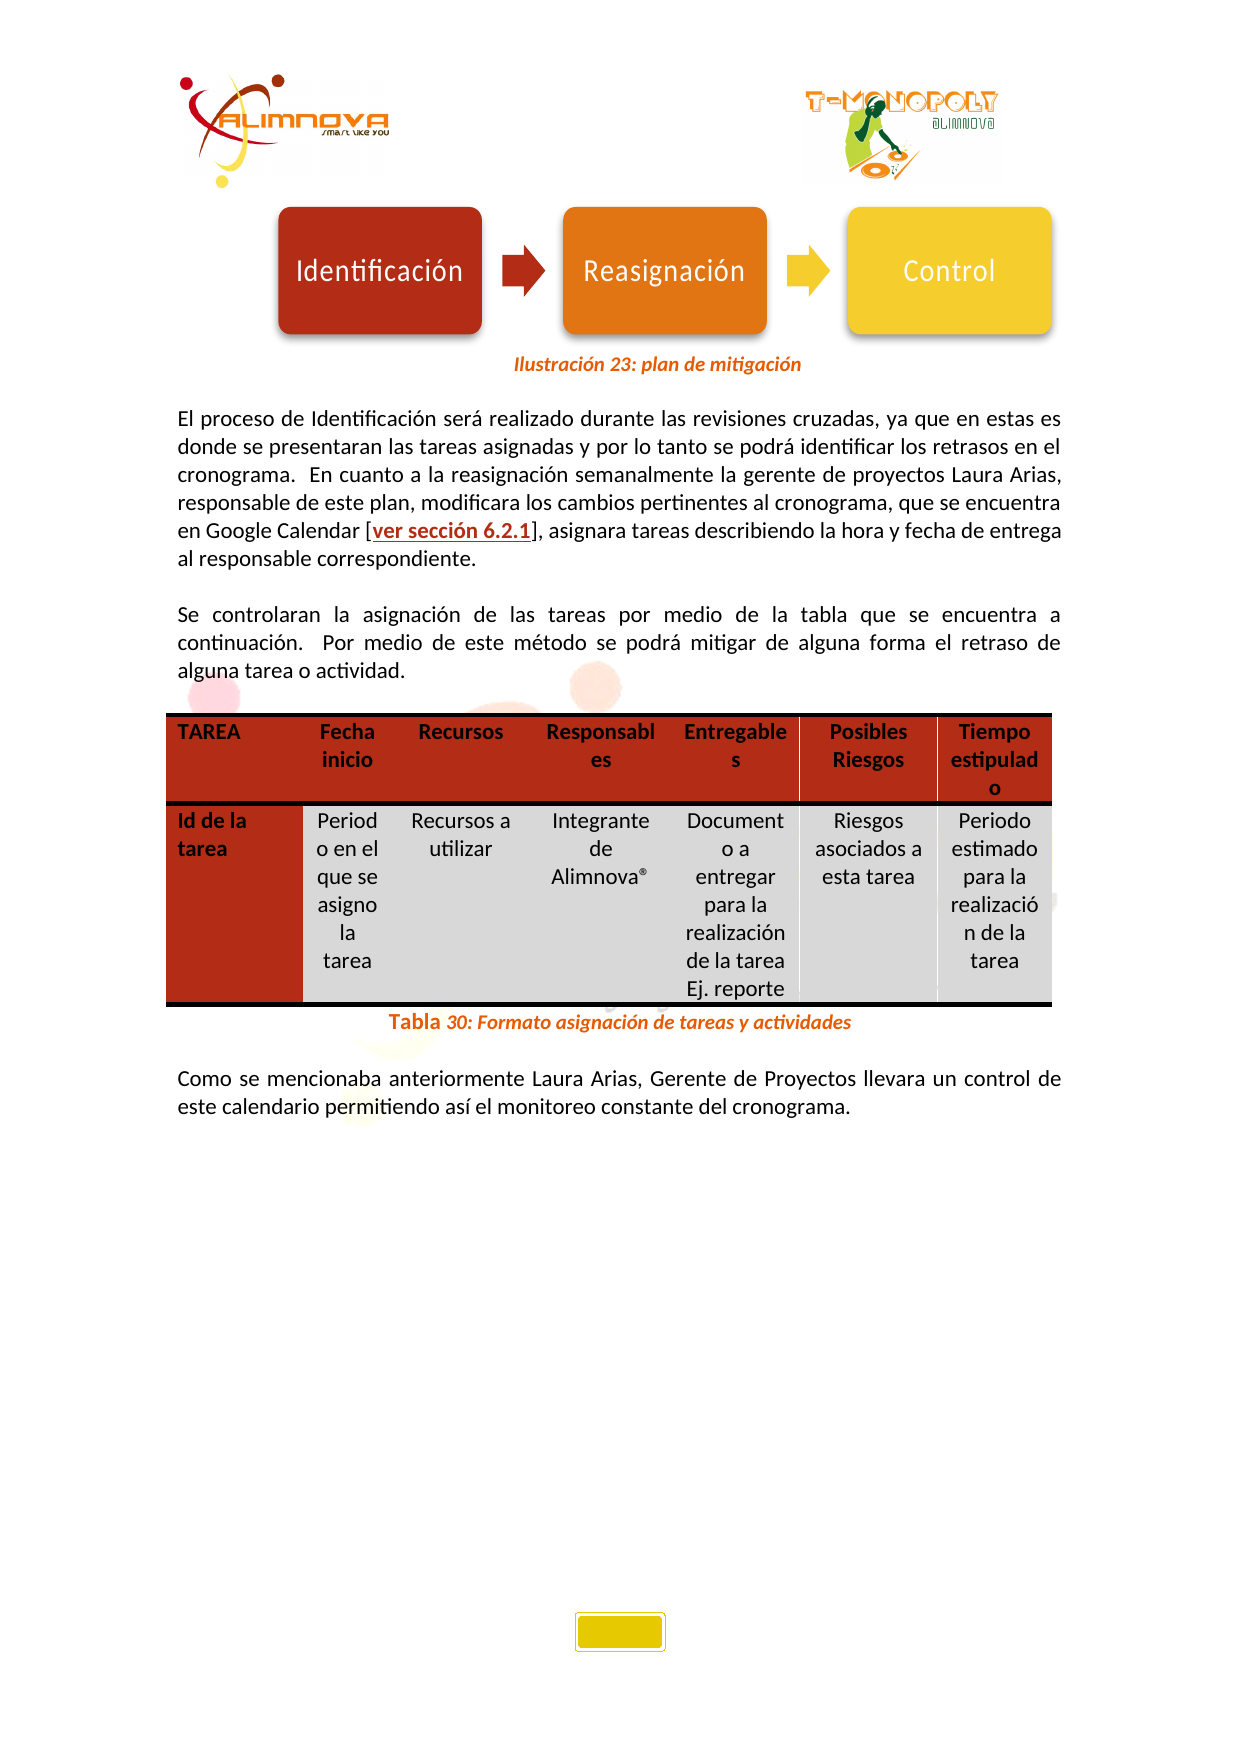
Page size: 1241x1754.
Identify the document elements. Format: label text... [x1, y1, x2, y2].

text Se controlaran la asignación de las tareas por medio de la tabla que se encuentra a continuación. Por medio de este método se podrá mitigar de alguna forma el retraso de alguna tarea o actividad. [177, 600, 1063, 684]
table_cell Riesgos asociados a esta tarea [800, 806, 937, 1002]
picture [177, 73, 389, 189]
table_header Fecha inicio [303, 717, 392, 801]
table_header Responsables [530, 717, 672, 801]
table_cell Documento a entregar para la realización de la tarea Ej. reporte [672, 806, 799, 1002]
table_cell Recursos a utilizar [392, 806, 530, 1002]
table_header Posibles Riesgos [800, 717, 937, 801]
table_cell Id de la tarea [166, 806, 303, 1002]
picture [802, 79, 1002, 184]
table_header TAREA [166, 717, 303, 801]
table_header Tiempo estipulado [938, 717, 1052, 801]
table_cell Periodo estimado para la realización de la tarea [938, 806, 1052, 1002]
text Ilustración 23: plan de mitigación [252, 351, 1063, 376]
text El proceso de Identificación será realizado durante las revisiones cruzadas, ya que en estas es donde se presentaran las tareas asignadas y por lo tanto se podrá identificar los retrasos en el cronograma. En cuanto a la reasignación semanalmente la gerente de proyectos Laura Arias, responsable de este plan, modificara los cambios pertinentes al cronograma, que se encuentra en Google Calendar [ver sección 6.2.1], asignara tareas describiendo la hora y fecha de entrega al responsable correspondiente. [177, 404, 1063, 572]
table_cell Integrante de Alimnova® [530, 806, 672, 1002]
table_header Entregables [672, 717, 799, 801]
table_cell Periodo en el que se asigno la tarea [303, 806, 392, 1002]
text Como se mencionaba anteriormente Laura Arias, Gerente de Proyectos llevara un control de este calendario permitiendo así el monitoreo constante del cronograma. [177, 1064, 1063, 1120]
table_header Recursos [392, 717, 530, 801]
